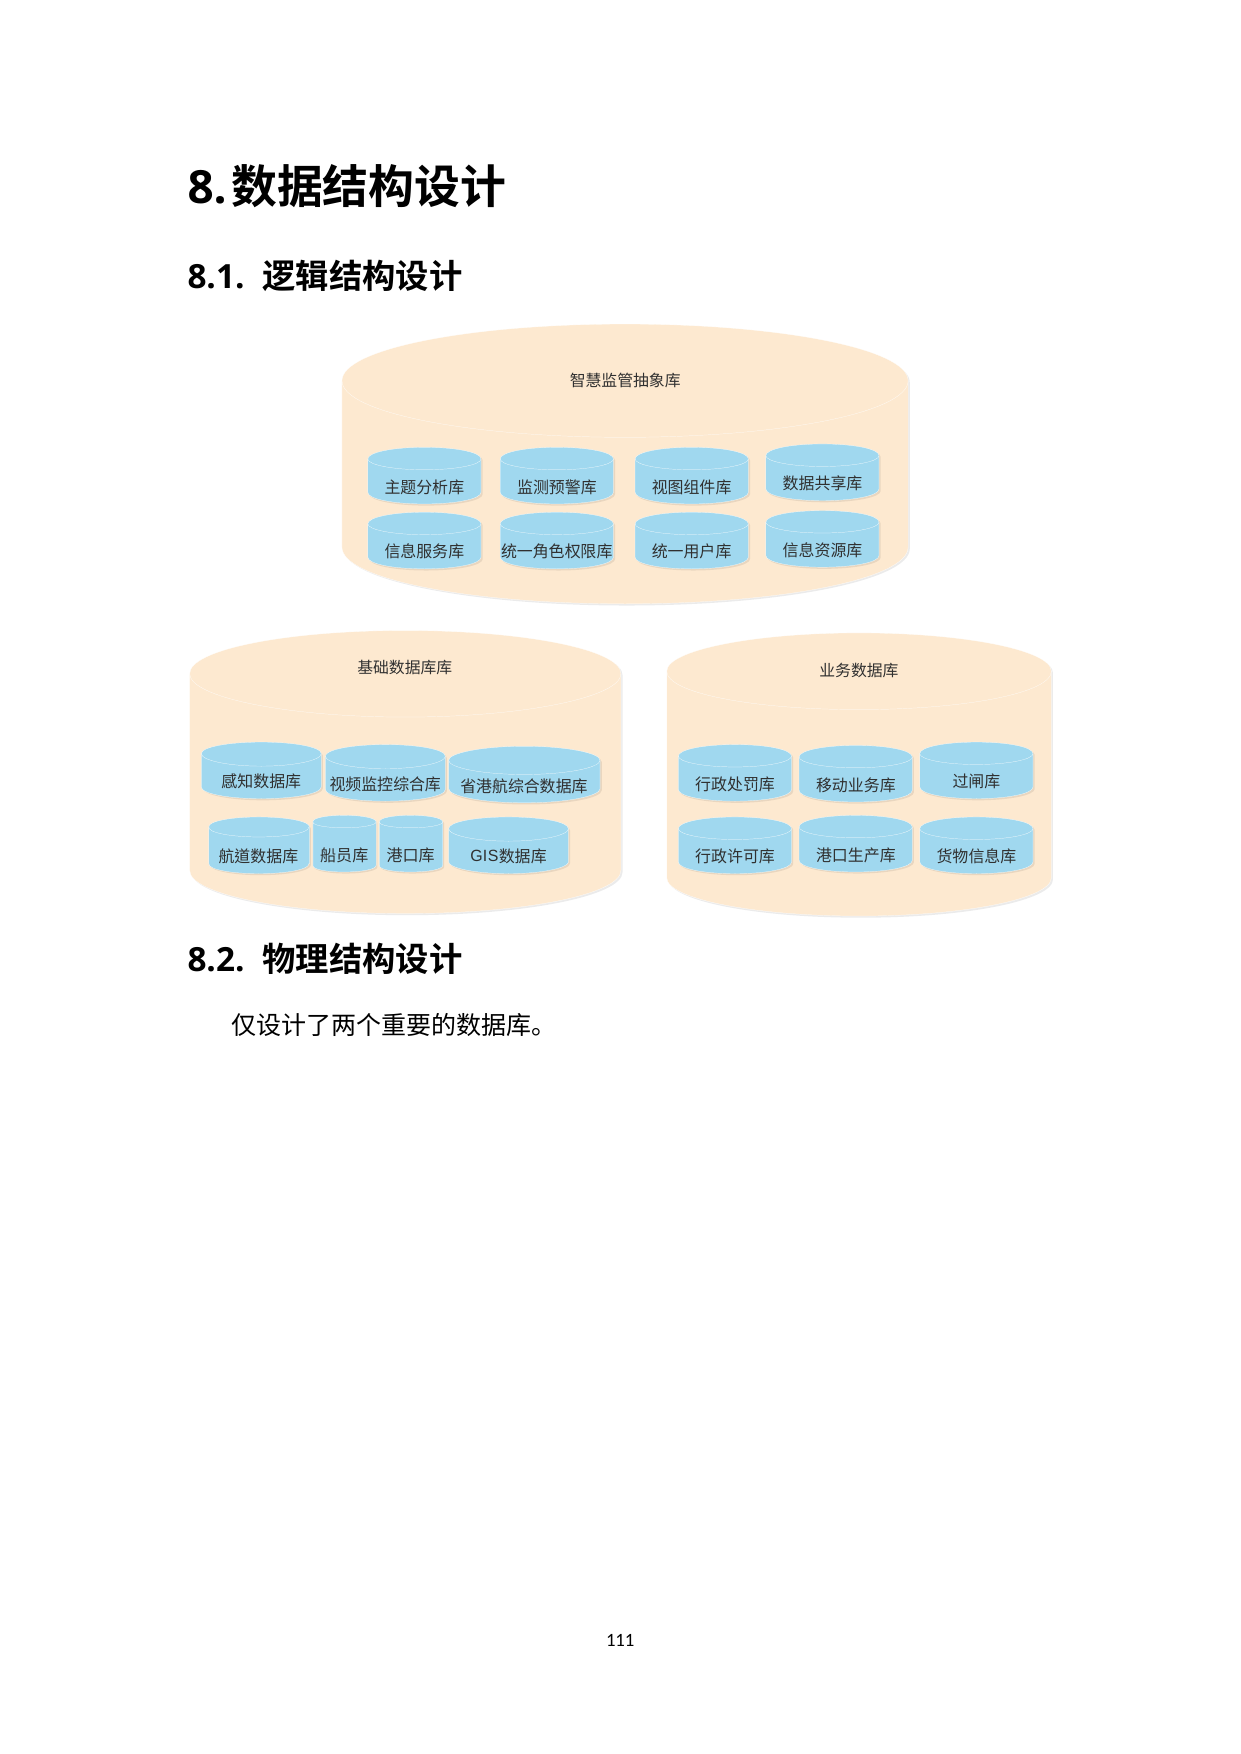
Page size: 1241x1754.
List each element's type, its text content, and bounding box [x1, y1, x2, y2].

subtitle 数据结构设计 [187, 150, 1053, 217]
subtitle 物理结构设计 [187, 933, 1053, 981]
text 仅设计了两个重要的数据库。 [231, 1006, 1053, 1042]
subtitle 逻辑结构设计 [187, 250, 1053, 298]
